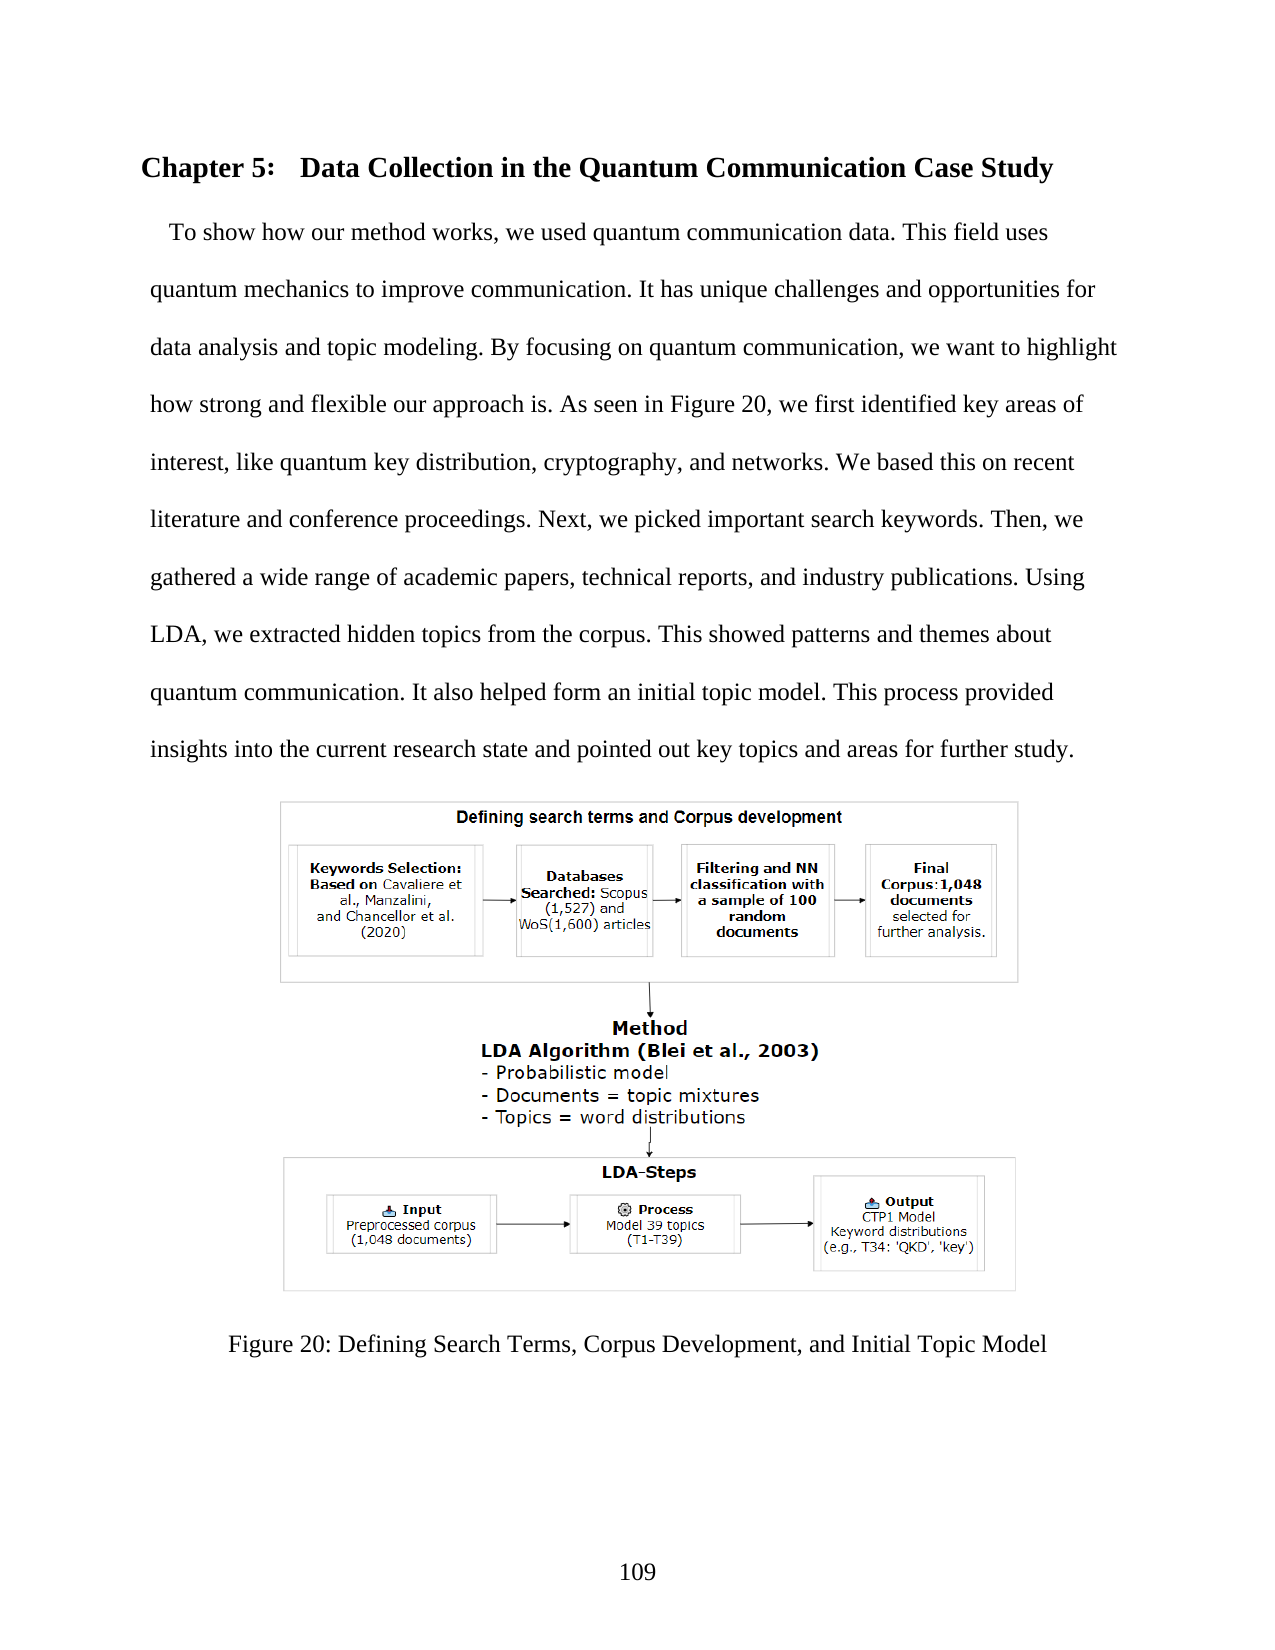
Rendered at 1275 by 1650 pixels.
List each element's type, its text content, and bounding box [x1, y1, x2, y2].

subtitle Data Collection in the Quantum Communication Case Study [141, 150, 1125, 183]
title Figure 20: Defining Search Terms, Corpus Development, and Initial Topic Model [150, 1329, 1125, 1357]
picture [269, 792, 1025, 1300]
text To show how our method works, we used quantum communication data. This field uses quantum mechanics to improve communication. It has unique challenges and opportunities for data analysis and topic modeling. By focusing on quantum communication, we want to highlight how strong and flexible our approach is. As seen in Figure 20, we first identified key areas of interest, like quantum key distribution, cryptography, and networks. We based this on recent literature and conference proceedings. Next, we picked important search keywords. Then, we gathered a wide range of academic papers, technical reports, and industry publications. Using LDA, we extracted hidden topics from the corpus. This showed patterns and themes about quantum communication. It also helped form an initial topic model. This process provided insights into the current research state and pointed out key topics and areas for further study. [150, 217, 1125, 763]
